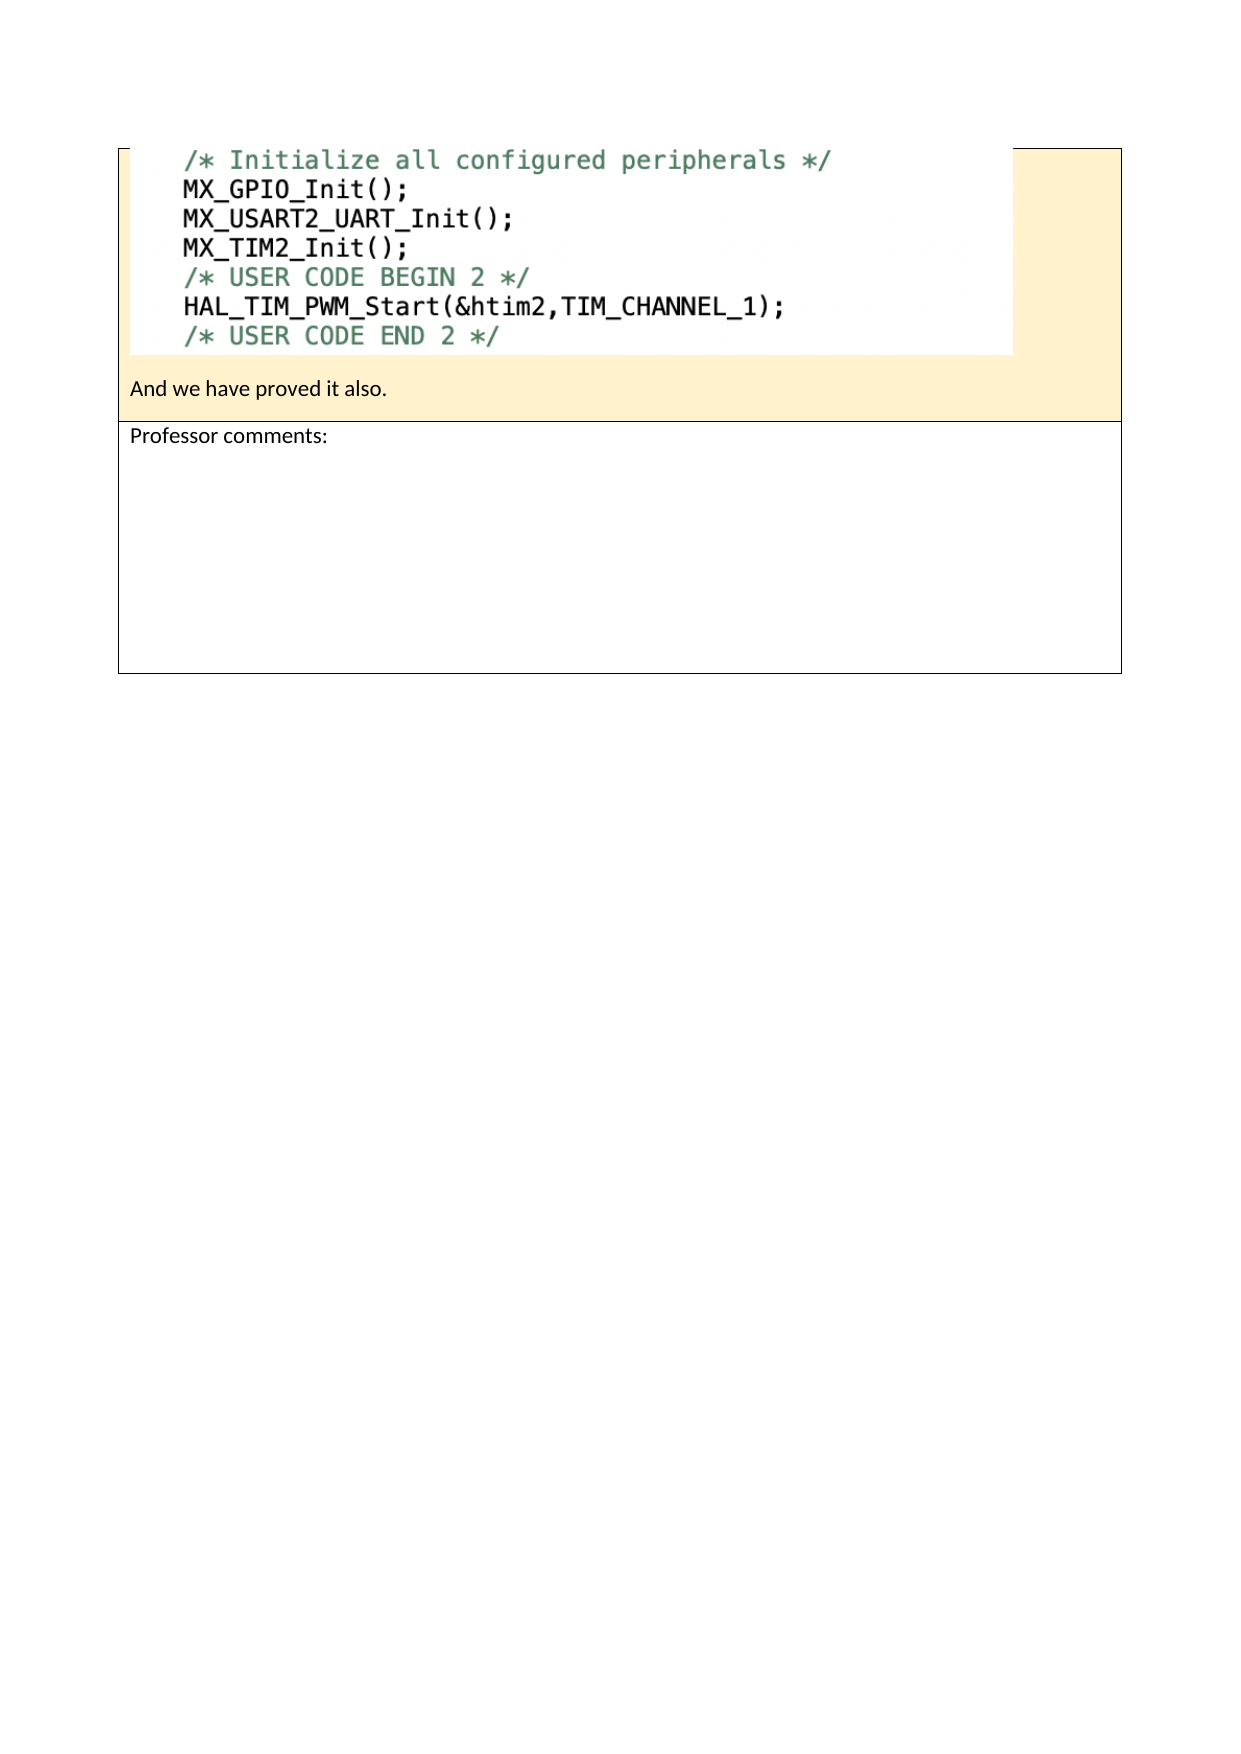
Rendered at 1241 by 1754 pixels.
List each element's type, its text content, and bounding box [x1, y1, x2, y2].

picture [129, 148, 1014, 355]
table_cell Professor comments: [119, 422, 1121, 673]
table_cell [119, 149, 1121, 421]
